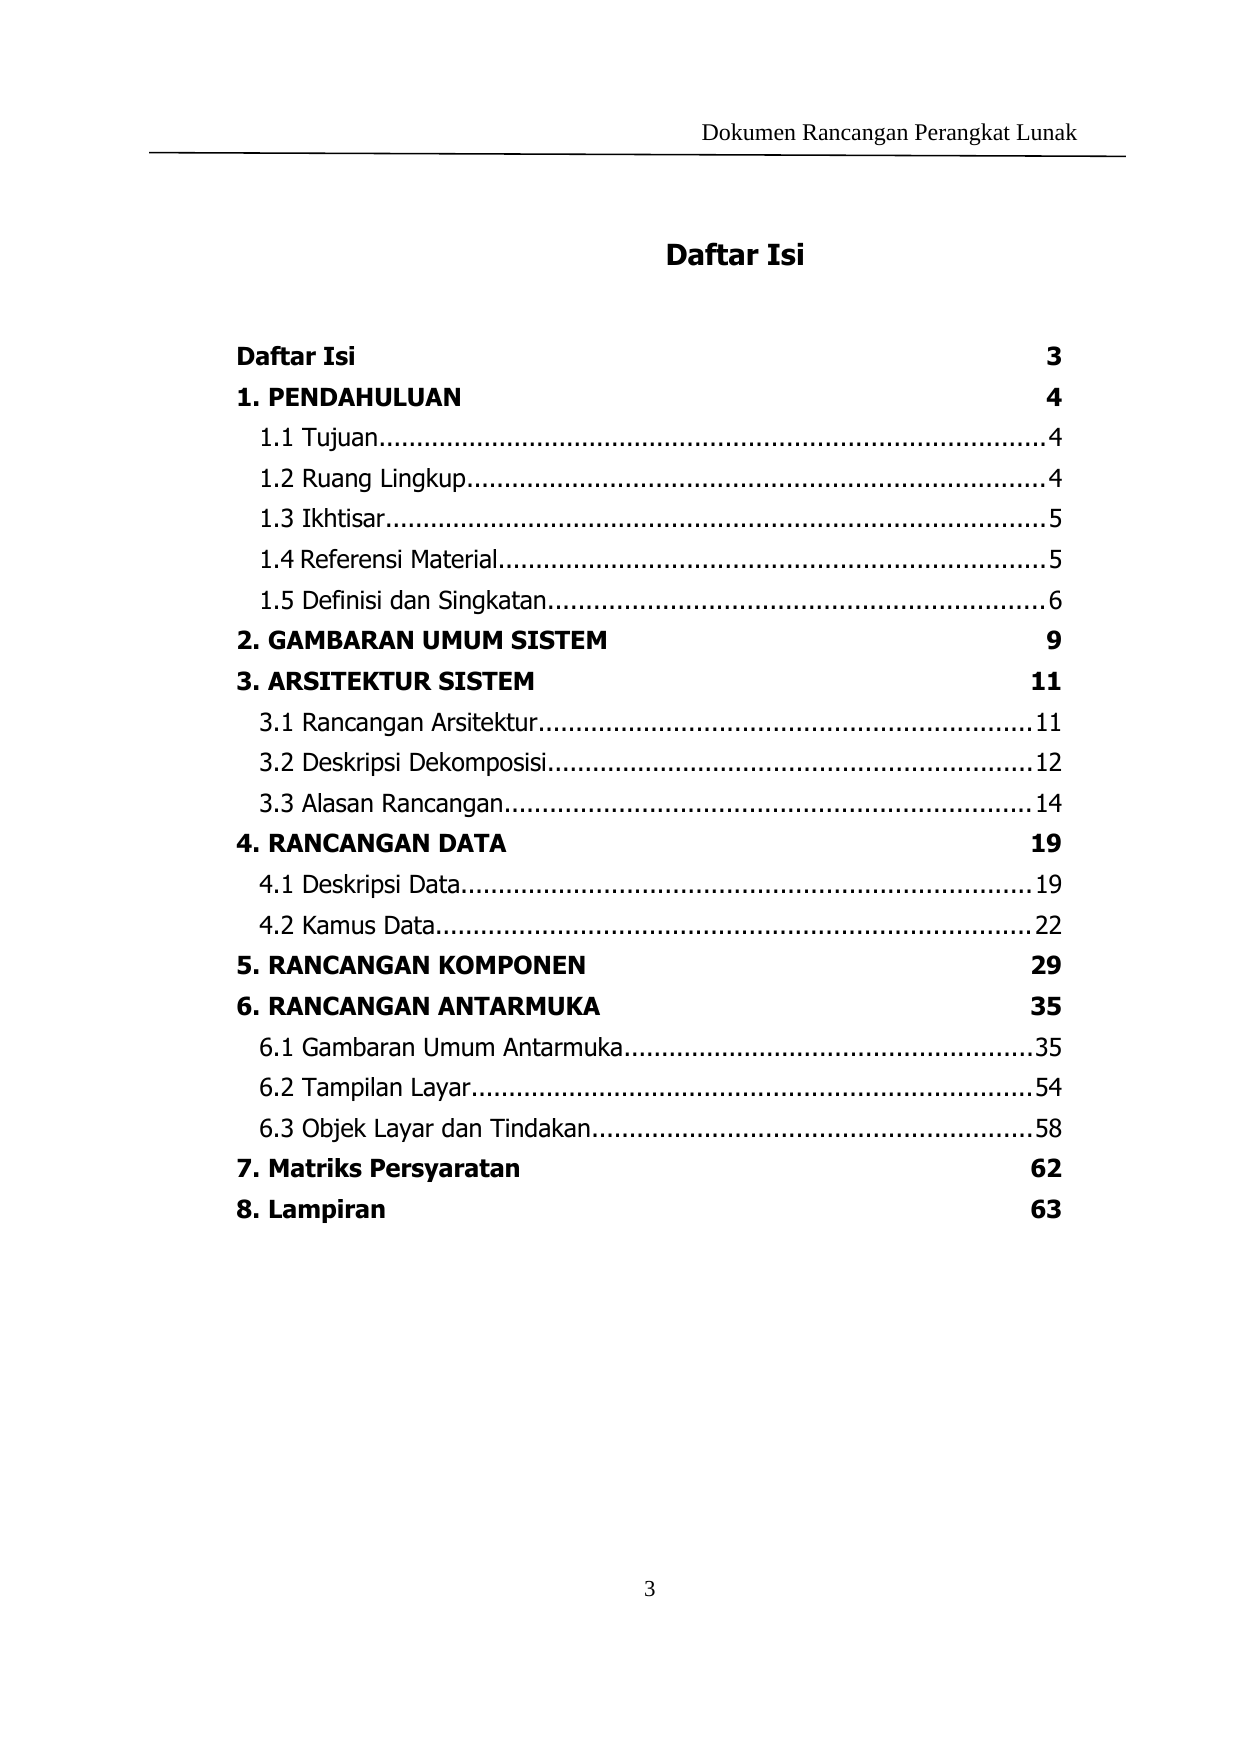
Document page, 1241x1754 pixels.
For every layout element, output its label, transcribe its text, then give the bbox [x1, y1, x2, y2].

subtitle Daftar Isi [322, 236, 1063, 271]
